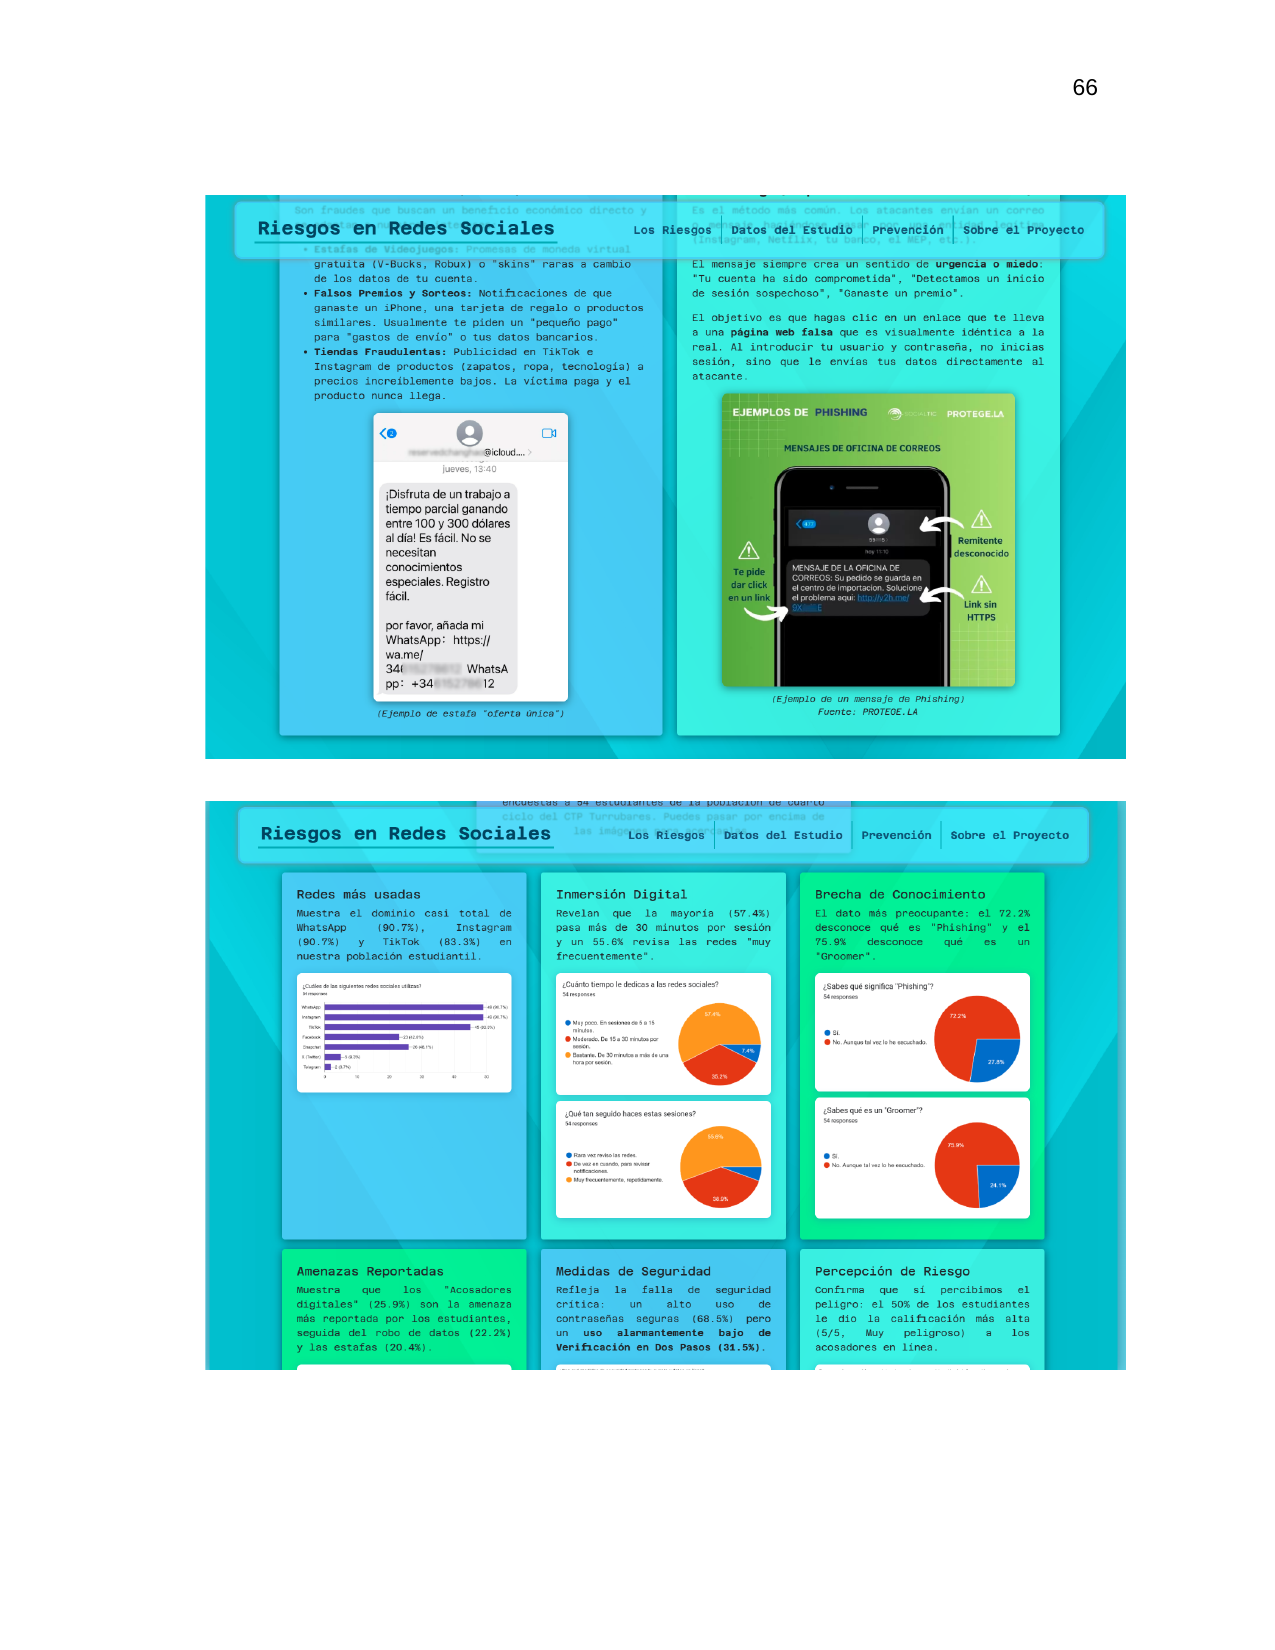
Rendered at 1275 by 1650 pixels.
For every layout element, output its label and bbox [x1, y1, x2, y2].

picture [205, 195, 1126, 759]
picture [205, 801, 1126, 1370]
